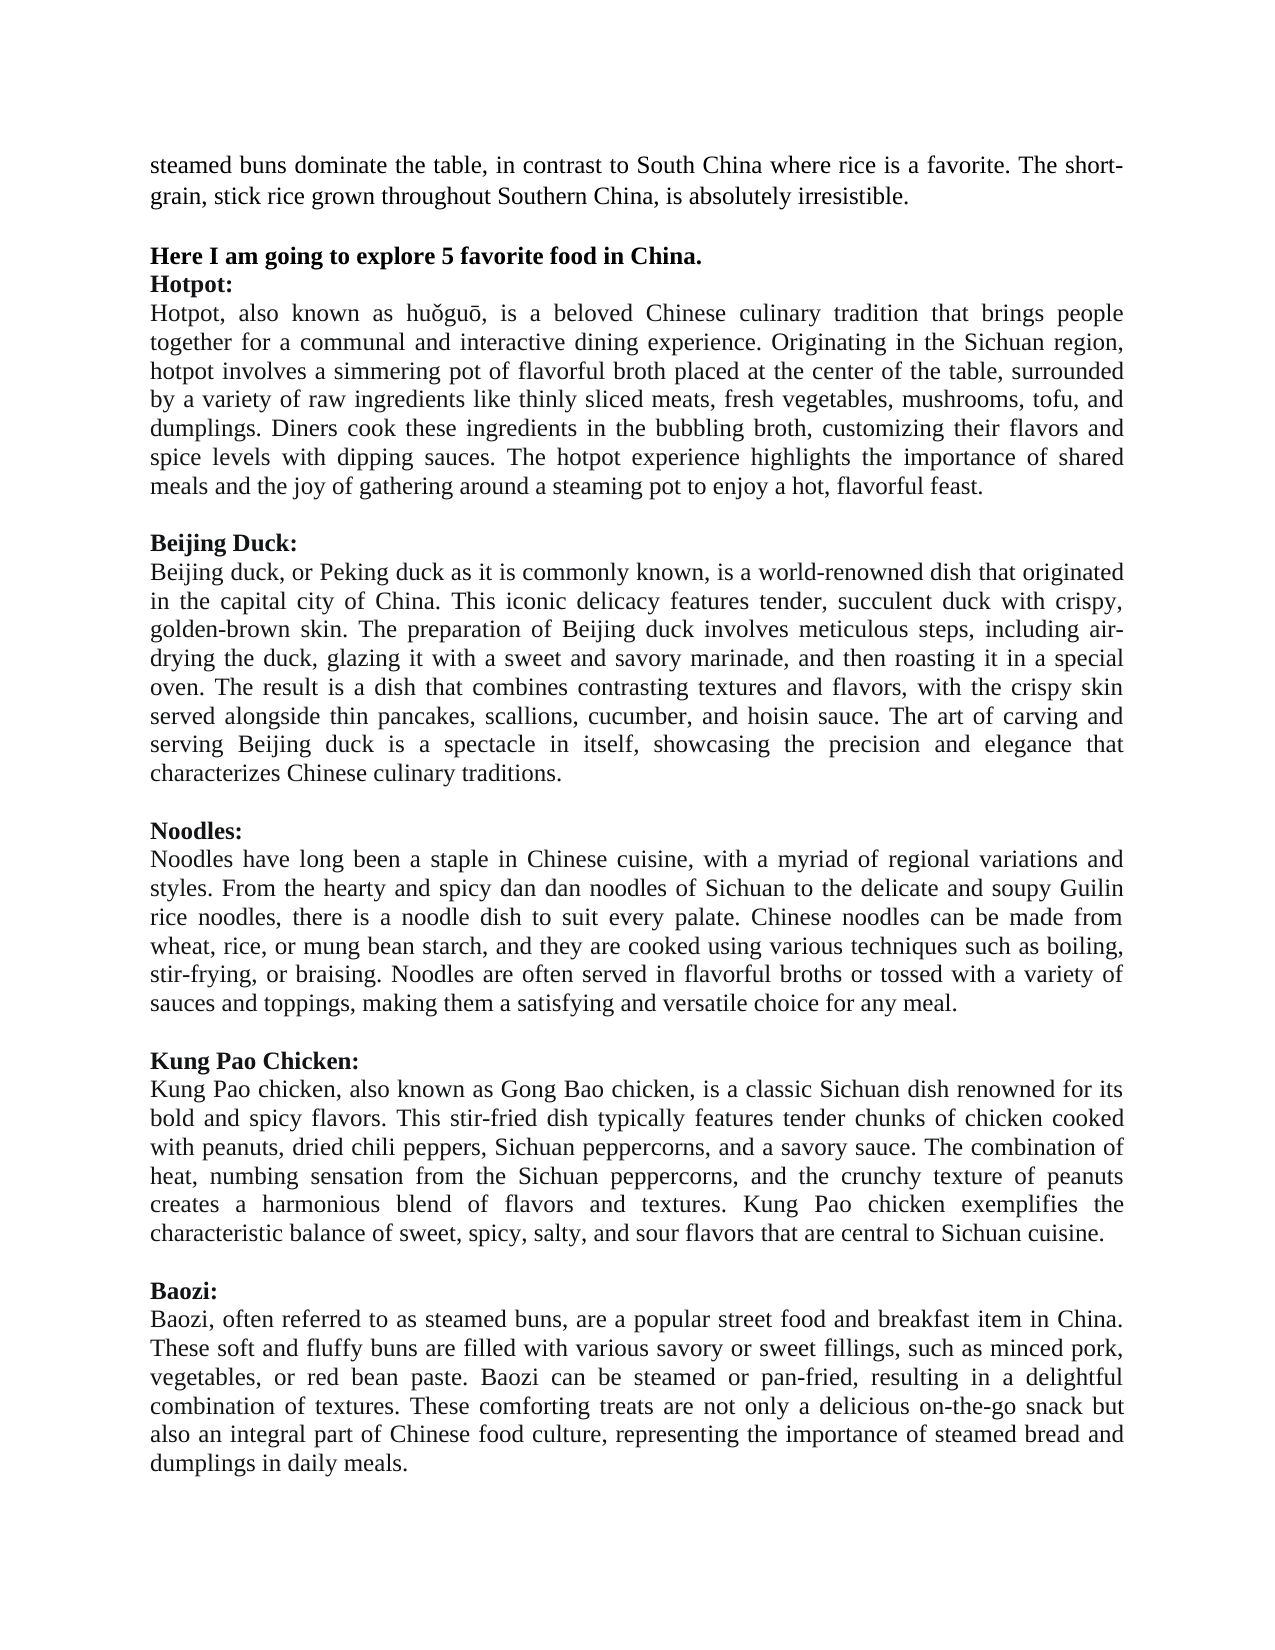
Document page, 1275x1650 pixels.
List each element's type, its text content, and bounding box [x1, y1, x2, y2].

text Kung Pao Chicken: [150, 1046, 1125, 1074]
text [150, 150, 1125, 210]
text Hotpot, also known as huǒguō, is a beloved Chinese culinary tradition that brings people together for a communal and interactive dining experience. Originating in the Sichuan region, hotpot involves a simmering pot of flavorful broth placed at the center of the table, surrounded by a variety of raw ingredients like thinly sliced meats, fresh vegetables, mushrooms, tofu, and dumplings. Diners cook these ingredients in the bubbling broth, customizing their flavors and spice levels with dipping sauces. The hotpot experience highlights the importance of shared meals and the joy of gathering around a steaming pot to enjoy a hot, flavorful feast. [150, 298, 1125, 499]
text Here I am going to explore 5 favorite food in China. Hotpot: [150, 241, 1125, 298]
text Beijing duck, or Peking duck as it is commonly known, is a world-renowned dish that originated in the capital city of China. This iconic delicacy features tender, succulent duck with crispy, golden-brown skin. The preparation of Beijing duck involves meticulous steps, including air-drying the duck, glazing it with a sweet and savory marinade, and then roasting it in a special oven. The result is a dish that combines contrasting textures and flavors, with the crispy skin served alongside thin pancakes, scallions, cucumber, and hoisin sauce. The art of carving and serving Beijing duck is a spectacle in itself, showcasing the precision and elegance that characterizes Chinese culinary traditions. [150, 557, 1125, 787]
text Baozi: [150, 1276, 1125, 1304]
text Beijing Duck: [150, 528, 1125, 557]
text Baozi, often referred to as steamed buns, are a popular street food and breakfast item in China. These soft and fluffy buns are filled with various savory or sweet fillings, such as minced pork, vegetables, or red bean paste. Baozi can be steamed or pan-fried, resulting in a delightful combination of textures. These comforting treats are not only a delicious on-the-go snack but also an integral part of Chinese food culture, representing the importance of steamed bread and dumplings in daily meals. [150, 1304, 1125, 1477]
text Noodles have long been a staple in Chinese cuisine, with a myriad of regional variations and styles. From the hearty and spicy dan dan noodles of Sichuan to the delicate and soupy Guilin rice noodles, there is a noodle dish to suit every palate. Chinese noodles can be made from wheat, rice, or mung bean starch, and they are cooked using various techniques such as boiling, stir-frying, or braising. Noodles are often served in flavorful broths or tossed with a variety of sauces and toppings, making them a satisfying and versatile choice for any meal. [150, 844, 1125, 1017]
text Kung Pao chicken, also known as Gong Bao chicken, is a classic Sichuan dish renowned for its bold and spicy flavors. This stir-fried dish typically features tender chunks of chicken cooked with peanuts, dried chili peppers, Sichuan peppercorns, and a savory sauce. The combination of heat, numbing sensation from the Sichuan peppercorns, and the crunchy texture of peanuts creates a harmonious blend of flavors and textures. Kung Pao chicken exemplifies the characteristic balance of sweet, spicy, salty, and sour flavors that are central to Sichuan cuisine. [150, 1074, 1125, 1247]
text Noodles: [150, 816, 1125, 844]
